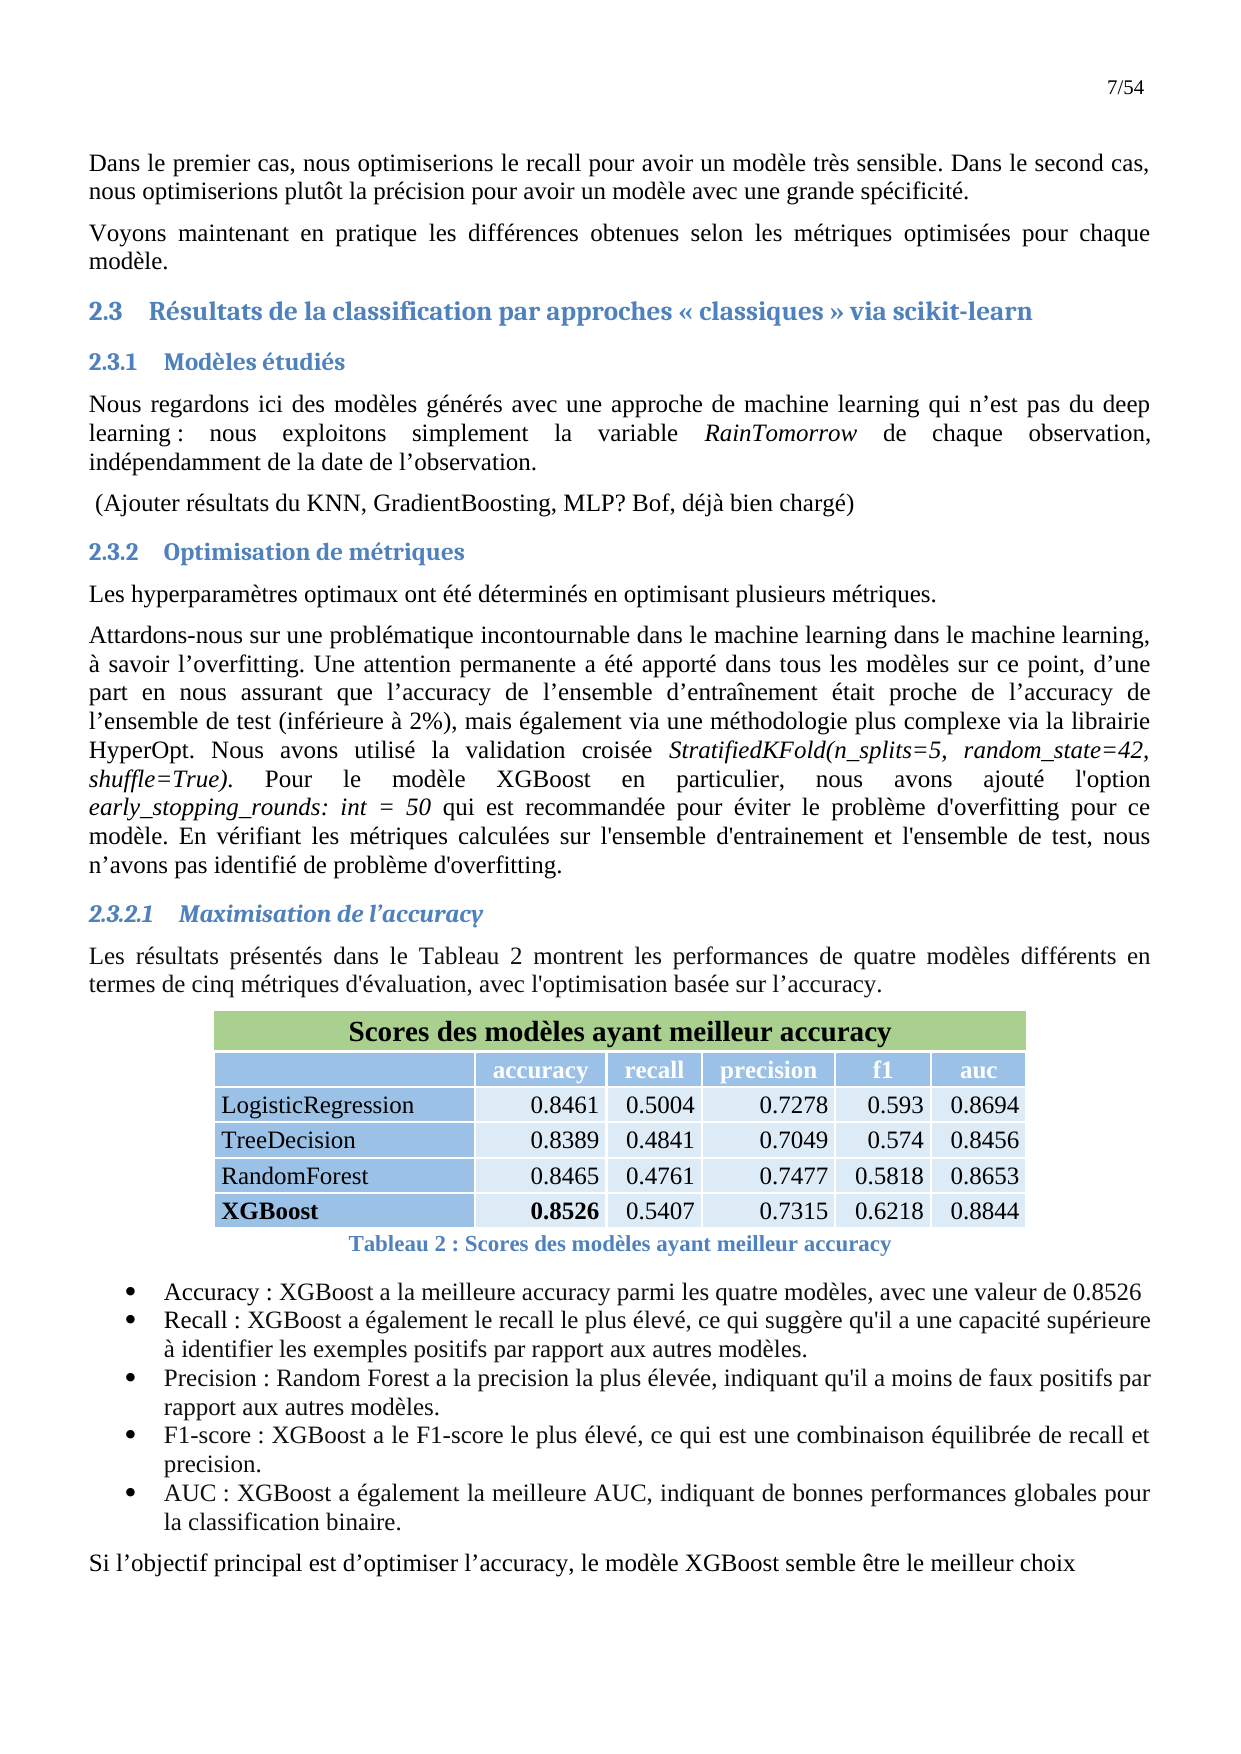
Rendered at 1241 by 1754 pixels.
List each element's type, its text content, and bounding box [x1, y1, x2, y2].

table_cell 0.7477 [703, 1159, 834, 1192]
table_cell 0.8389 [476, 1123, 605, 1157]
table_cell 0.6218 [836, 1194, 930, 1227]
subtitle Résultats de la classification par approches « classiques » via scikit-learn [89, 296, 1152, 327]
table_cell 0.574 [836, 1123, 930, 1157]
text Nous regardons ici des modèles générés avec une approche de machine learning qui n’est pas du deep learning : nous exploitons simplement la variable RainTomorrow de chaque observation, indépendamment de la date de l’observation. [89, 389, 1152, 475]
text Dans le premier cas, nous optimiserions le recall pour avoir un modèle très sensible. Dans le second cas, nous optimiserions plutôt la précision pour avoir un modèle avec une grande spécificité. [89, 148, 1152, 205]
list Recall : XGBoost a également le recall le plus élevé, ce qui suggère qu'il a une capacité supérieure à identifier les exemples positifs par rapport aux autres modèles. [126, 1306, 1152, 1363]
text Voyons maintenant en pratique les différences obtenues selon les métriques optimisées pour chaque modèle. [89, 218, 1152, 275]
text Si l’objectif principal est d’optimiser l’accuracy, le modèle XGBoost semble être le meilleur choix [89, 1548, 1152, 1577]
text Les hyperparamètres optimaux ont été déterminés en optimisant plusieurs métriques. [89, 579, 1152, 607]
text Attardons-nous sur une problématique incontournable dans le machine learning dans le machine learning, à savoir l’overfitting. Une attention permanente a été apporté dans tous les modèles sur ce point, d’une part en nous assurant que l’accuracy de l’ensemble d’entraînement était proche de l’accuracy de l’ensemble de test (inférieure à 2%), mais également via une méthodologie plus complexe via la librairie HyperOpt. Nous avons utilisé la validation croisée StratifiedKFold(n_splits=5, random_state=42, shuffle=True). Pour le modèle XGBoost en particulier, nous avons ajouté l'option early_stopping_rounds: int = 50 qui est recommandée pour éviter le problème d'overfitting pour ce modèle. En vérifiant les métriques calculées sur l'ensemble d'entrainement et l'ensemble de test, nous n’avons pas identifié de problème d'overfitting. [89, 620, 1152, 879]
table_cell accuracy [476, 1053, 605, 1086]
table_cell auc [932, 1053, 1025, 1086]
table_header Scores des modèles ayant meilleur accuracy [214, 1011, 1026, 1050]
table_cell 0.4841 [608, 1123, 701, 1157]
list AUC : XGBoost a également la meilleure AUC, indiquant de bonnes performances globales pour la classification binaire. [126, 1478, 1152, 1536]
text Les résultats présentés dans le Tableau 2 montrent les performances de quatre modèles différents en termes de cinq métriques d'évaluation, avec l'optimisation basée sur l’accuracy. [89, 941, 1152, 998]
table_cell LogisticRegression [215, 1088, 474, 1121]
table_cell TreeDecision [215, 1123, 474, 1157]
table_cell 0.8461 [476, 1088, 605, 1121]
table_cell precision [703, 1053, 834, 1086]
table_cell 0.4761 [608, 1159, 701, 1192]
table_cell 0.5407 [608, 1194, 701, 1227]
list Accuracy : XGBoost a la meilleure accuracy parmi les quatre modèles, avec une valeur de 0.8526 [126, 1277, 1152, 1306]
list Precision : Random Forest a la precision la plus élevée, indiquant qu'il a moins de faux positifs par rapport aux autres modèles. [126, 1363, 1152, 1421]
text Tableau 2 : Scores des modèles ayant meilleur accuracy [89, 1229, 1152, 1256]
table_cell 0.5818 [836, 1159, 930, 1192]
table_cell 0.593 [836, 1088, 930, 1121]
subtitle Modèles étudiés [89, 348, 1152, 377]
table_cell RandomForest [215, 1159, 474, 1192]
text (Ajouter résultats du KNN, GradientBoosting, MLP? Bof, déjà bien chargé) [89, 488, 1152, 517]
table_cell f1 [836, 1053, 930, 1086]
table_cell 0.5004 [608, 1088, 701, 1121]
table_cell 0.7315 [703, 1194, 834, 1227]
list F1-score : XGBoost a le F1-score le plus élevé, ce qui est une combinaison équilibrée de recall et precision. [126, 1421, 1152, 1478]
table_cell 0.7278 [703, 1088, 834, 1121]
table_cell 0.8465 [476, 1159, 605, 1192]
table_cell 0.8844 [932, 1194, 1025, 1227]
table_cell 0.8456 [932, 1123, 1025, 1157]
table_cell XGBoost [215, 1194, 474, 1227]
table_cell 0.8526 [476, 1194, 605, 1227]
subtitle Maximisation de l’accuracy [89, 899, 1152, 928]
subtitle Optimisation de métriques [89, 537, 1152, 566]
table_cell recall [608, 1053, 701, 1086]
table_cell [215, 1053, 474, 1086]
table_cell 0.8694 [932, 1088, 1025, 1121]
table_cell 0.7049 [703, 1123, 834, 1157]
table_cell 0.8653 [932, 1159, 1025, 1192]
